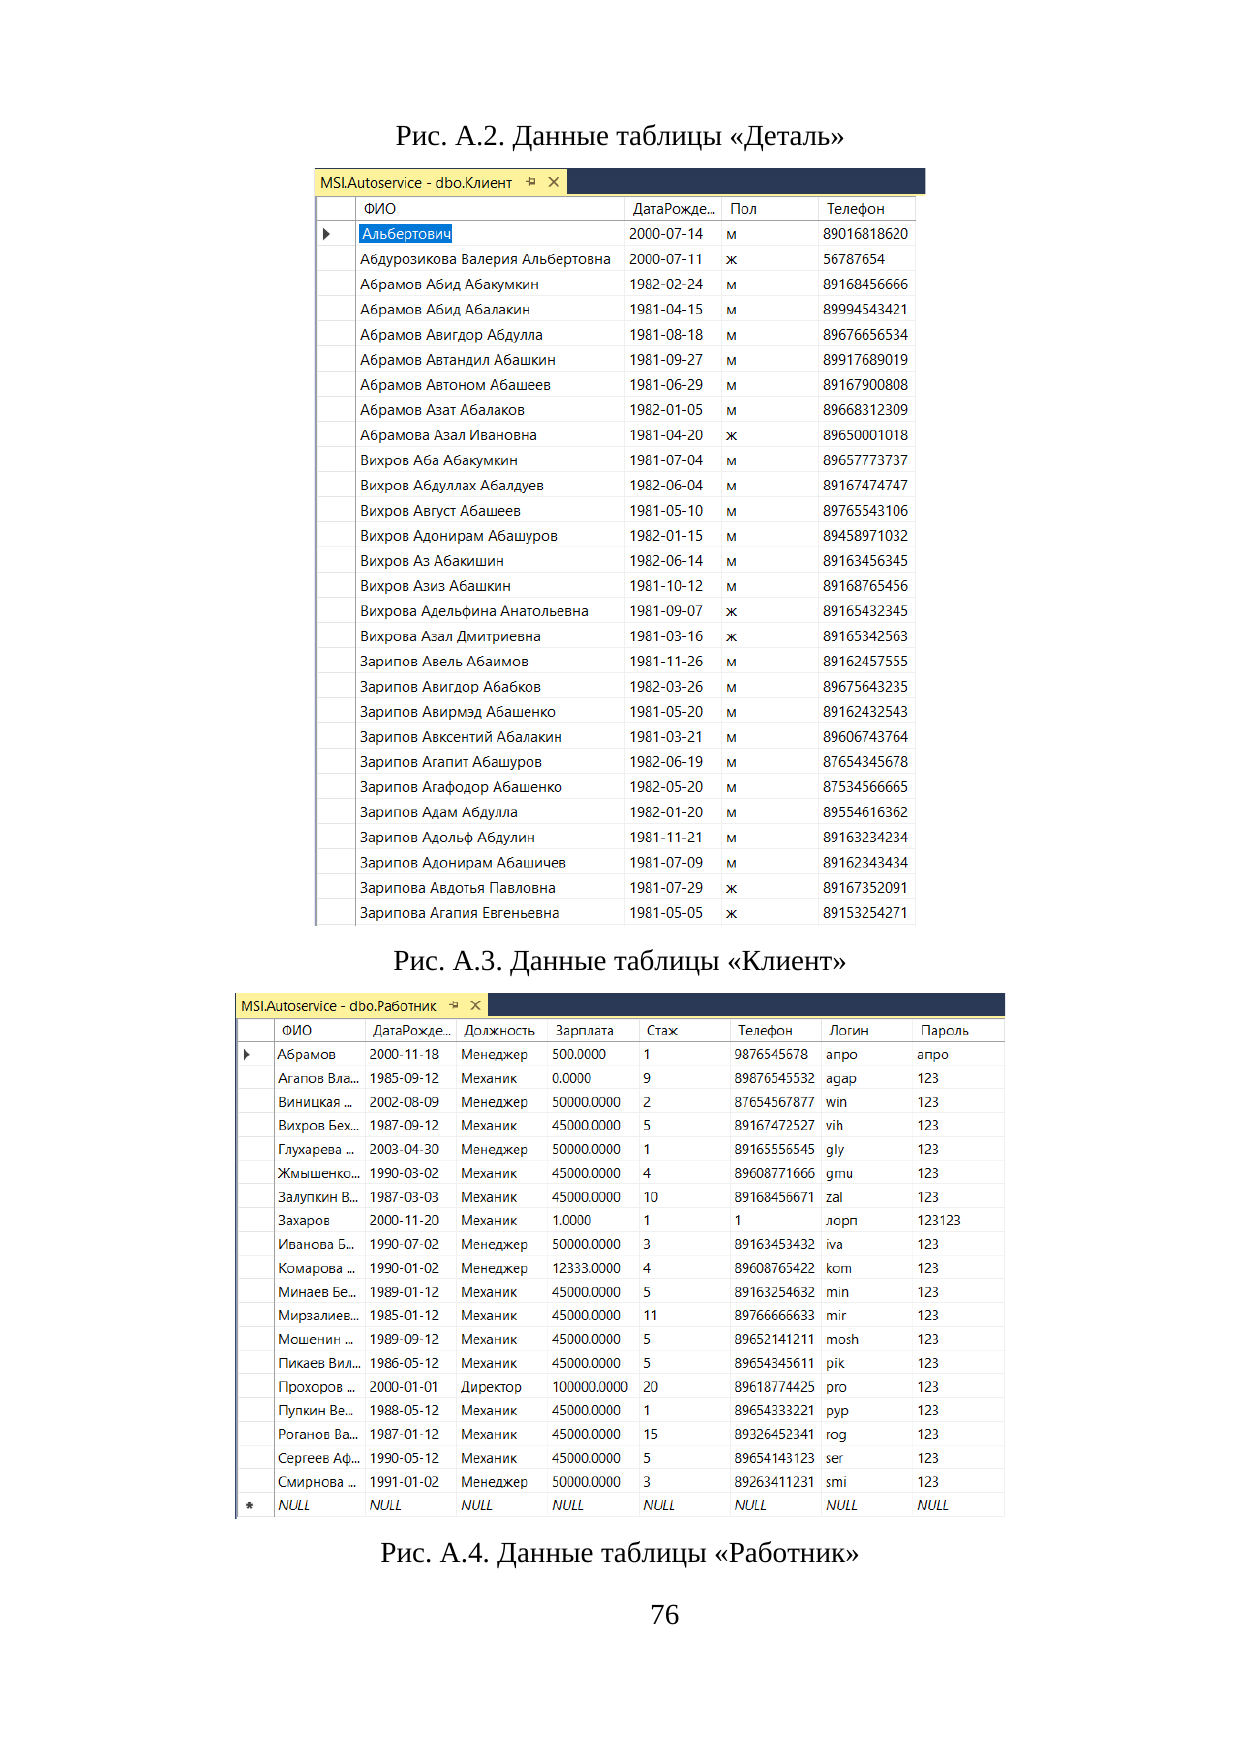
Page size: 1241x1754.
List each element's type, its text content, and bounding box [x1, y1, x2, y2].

picture [314, 168, 926, 926]
picture [235, 993, 1006, 1519]
text Рис. A.2. Данные таблицы «Деталь» [0, 118, 1240, 152]
text Рис. А.3. Данные таблицы «Клиент» [0, 943, 1240, 976]
text Рис. А.4. Данные таблицы «Работник» [0, 1536, 1240, 1569]
